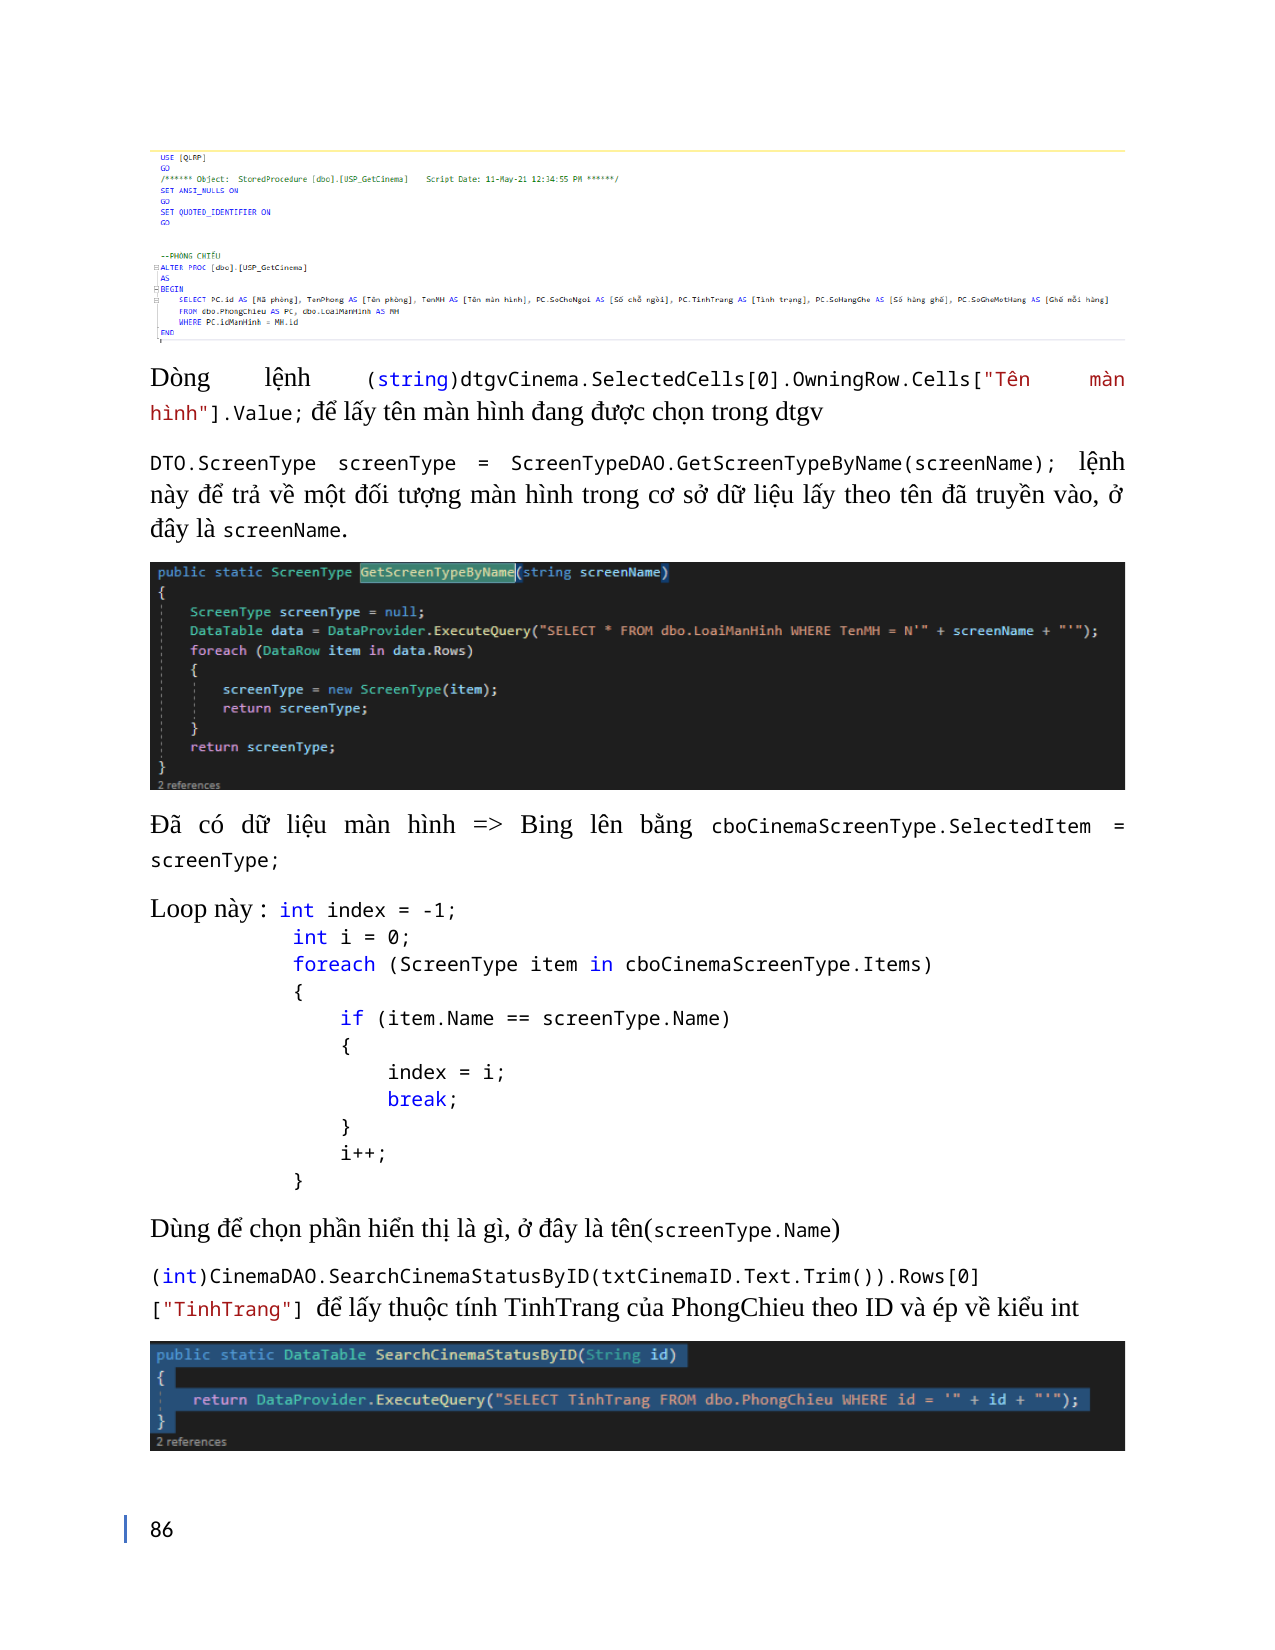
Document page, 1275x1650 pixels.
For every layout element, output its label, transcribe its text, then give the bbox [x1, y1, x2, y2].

text (int)CinemaDAO.SearchCinemaStatusByID(txtCinemaID.Text.Trim()).Rows[0]["TinhTrang"] để lấy thuộc tính TinhTrang của PhongChieu theo ID và ép về kiểu int [150, 1262, 1125, 1323]
text Đã có dữ liệu màn hình => Bing lên bằng cboCinemaScreenType.SelectedItem = screenType; [150, 808, 1125, 873]
picture [150, 1341, 1125, 1451]
text i++; [150, 1139, 1125, 1166]
text } [150, 1166, 1125, 1193]
text foreach (ScreenType item in cboCinemaScreenType.Items) [150, 950, 1125, 977]
text Dùng để chọn phần hiển thị là gì, ở đây là tên(screenType.Name) [150, 1212, 1125, 1243]
picture [150, 150, 1125, 343]
text break; [150, 1085, 1125, 1112]
text } [150, 1112, 1125, 1139]
text Dòng lệnh (string)dtgvCinema.SelectedCells[0].OwningRow.Cells["Tên màn hình"].Value; để lấy tên màn hình đang được chọn trong dtgv [150, 361, 1125, 426]
text index = i; [150, 1058, 1125, 1085]
text DTO.ScreenType screenType = ScreenTypeDAO.GetScreenTypeByName(screenName); lệnh này để trả về một đối tượng màn hình trong cơ sở dữ liệu lấy theo tên đã truyền vào, ở đây là screenName. [150, 445, 1125, 543]
picture [150, 562, 1125, 790]
text if (item.Name == screenType.Name) [150, 1004, 1125, 1031]
text { [150, 977, 1125, 1004]
text { [150, 1031, 1125, 1058]
text int i = 0; [150, 923, 1125, 950]
text Loop này : int index = -1; [150, 892, 1125, 923]
